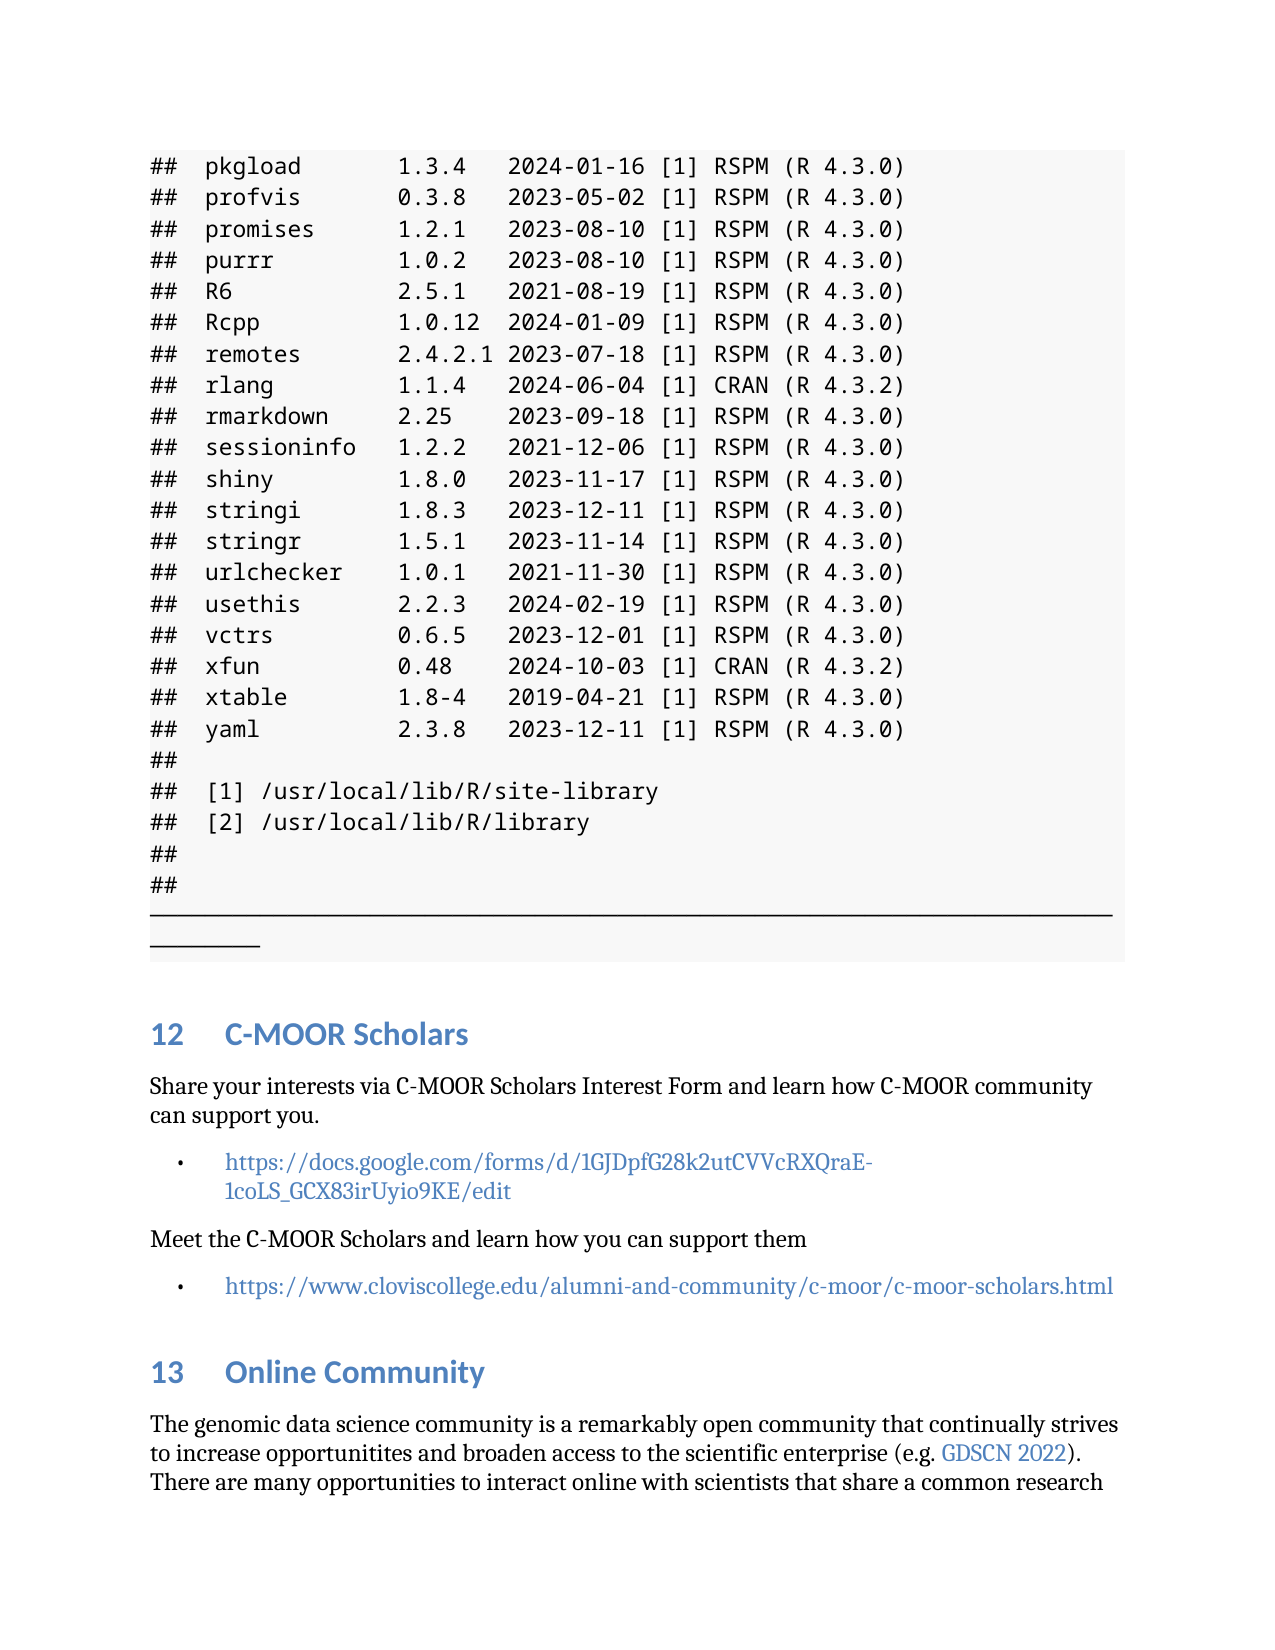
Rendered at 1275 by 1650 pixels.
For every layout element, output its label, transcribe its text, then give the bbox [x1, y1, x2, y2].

list https://docs.google.com/forms/d/1GJDpfG28k2utCVVcRXQraE-1coLS_GCX83irUyio9KE/edit [175, 1148, 1125, 1206]
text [150, 1410, 1125, 1496]
subtitle 13 Online Community [150, 1351, 1125, 1391]
text Meet the C-MOOR Scholars and learn how you can support them [150, 1224, 1125, 1253]
list https://www.cloviscollege.edu/alumni-and-community/c-moor/c-moor-scholars.html [175, 1272, 1125, 1301]
text Share your interests via C-MOOR Scholars Interest Form and learn how C-MOOR community can support you. [150, 1072, 1125, 1129]
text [150, 150, 1125, 962]
subtitle 12 C-MOOR Scholars [150, 1012, 1125, 1053]
